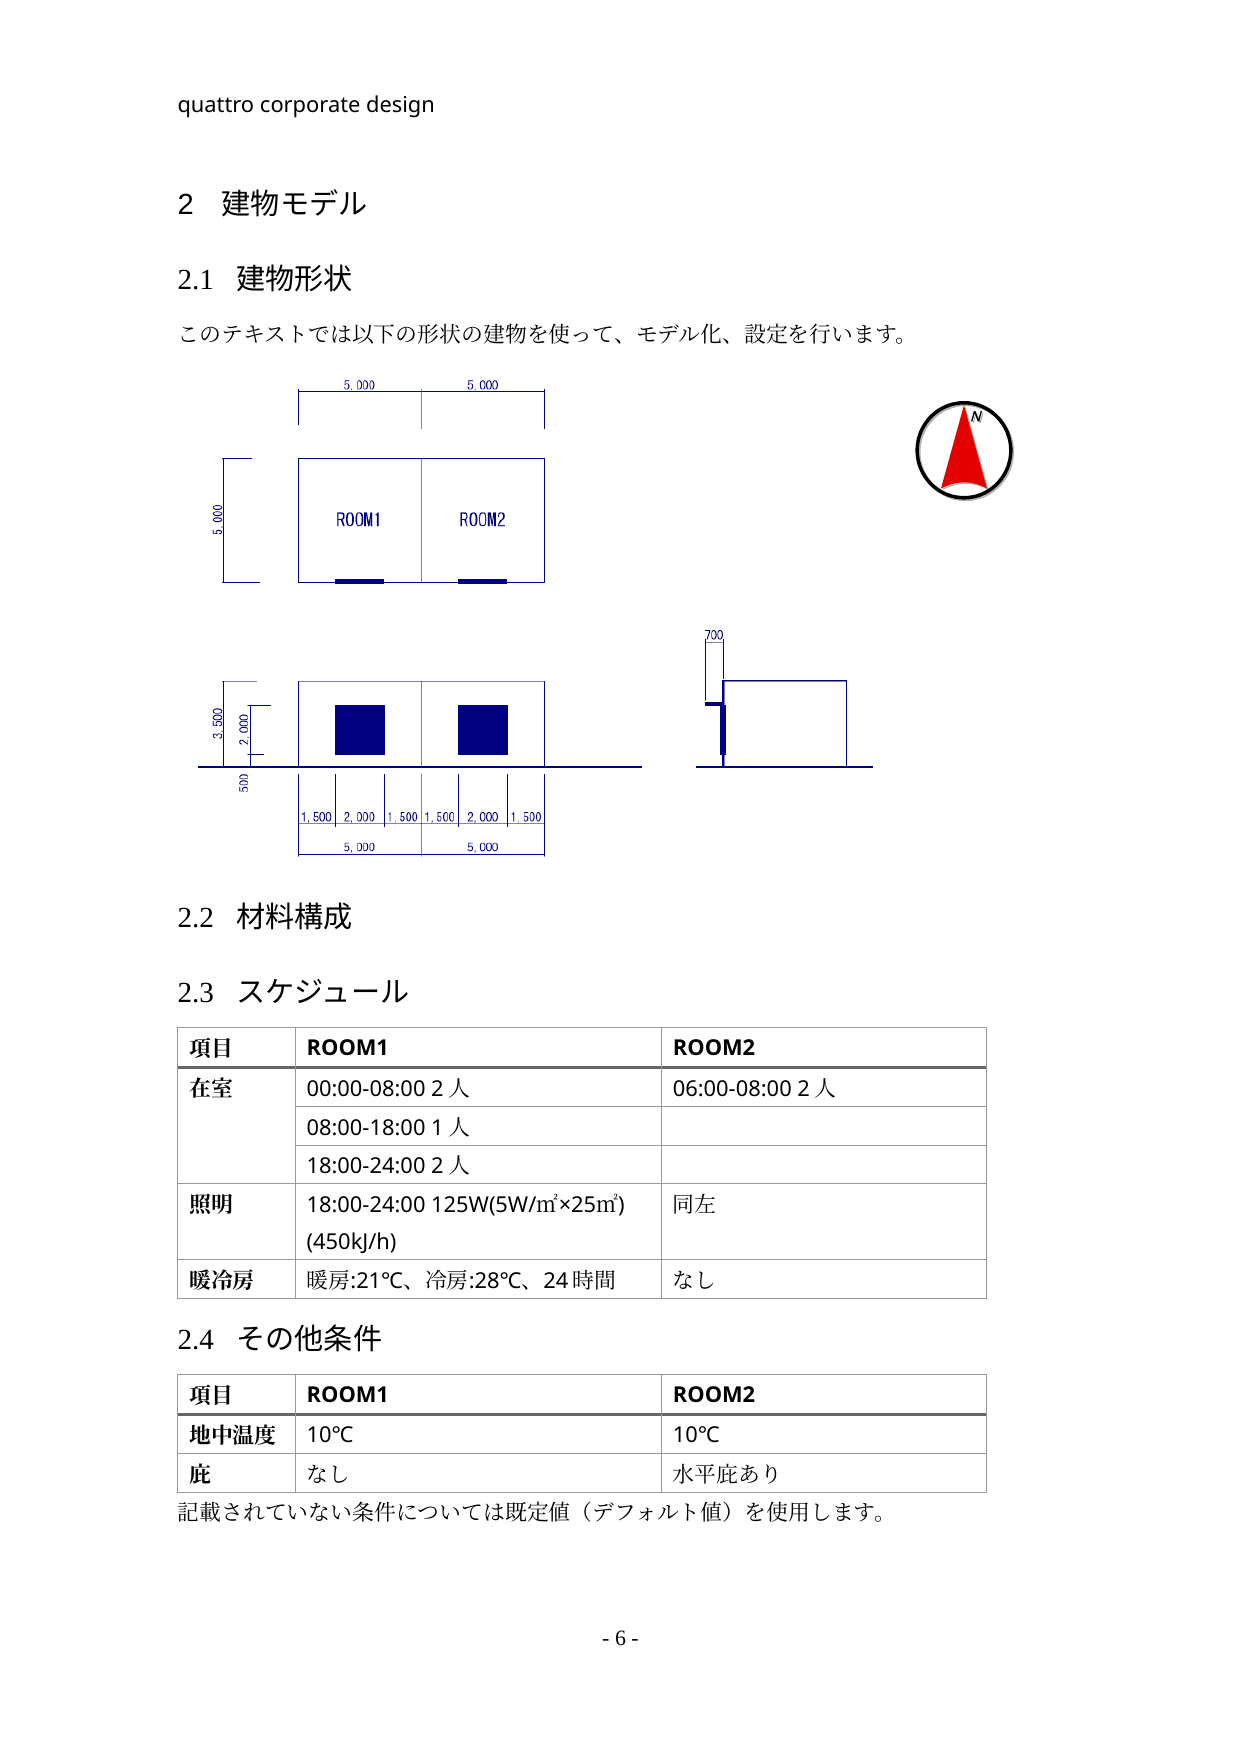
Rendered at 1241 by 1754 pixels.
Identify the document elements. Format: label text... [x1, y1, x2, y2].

table_cell 在室 [178, 1069, 295, 1183]
table_cell 06:00-08:00 2人 [662, 1069, 986, 1106]
table_cell 18:00-24:00 2人 [296, 1146, 661, 1183]
table_cell 10℃ [662, 1416, 986, 1453]
subtitle 建物モデル [177, 164, 1063, 239]
text このテキストでは以下の形状の建物を使って、モデル化、設定を行います。 [177, 314, 1063, 352]
table_header ROOM1 [296, 1028, 661, 1066]
text 材料構成 [177, 877, 1063, 952]
table_cell なし [296, 1454, 661, 1492]
table_header ROOM2 [662, 1028, 986, 1066]
table_cell 暖房:21℃、冷房:28℃、24時間 [296, 1260, 661, 1298]
table_cell 地中温度 [178, 1416, 295, 1453]
table_cell 水平庇あり [662, 1454, 986, 1492]
table_cell 00:00-08:00 2人 [296, 1069, 661, 1106]
table_cell 暖冷房 [178, 1260, 295, 1298]
text 記載されていない条件については既定値（デフォルト値）を使用します。 [177, 1493, 1063, 1530]
table_cell 照明 [178, 1184, 295, 1259]
table_cell 18:00-24:00 125W(5W/㎡×25㎡) (450kJ/h) [296, 1184, 661, 1259]
table_header ROOM2 [662, 1375, 986, 1412]
table_cell 庇 [178, 1454, 295, 1492]
table_cell 08:00-18:00 1人 [296, 1107, 661, 1145]
table_cell [662, 1146, 986, 1183]
table_cell [662, 1107, 986, 1145]
text スケジュール [177, 952, 1063, 1027]
table_header ROOM1 [296, 1375, 661, 1412]
table_cell 10℃ [296, 1416, 661, 1453]
picture [177, 352, 885, 869]
text その他条件 [177, 1299, 1063, 1374]
table_header 項目 [178, 1028, 295, 1066]
text 建物形状 [177, 239, 1063, 314]
table_cell なし [662, 1260, 986, 1298]
table_cell 同左 [662, 1184, 986, 1259]
table_header 項目 [178, 1375, 295, 1412]
